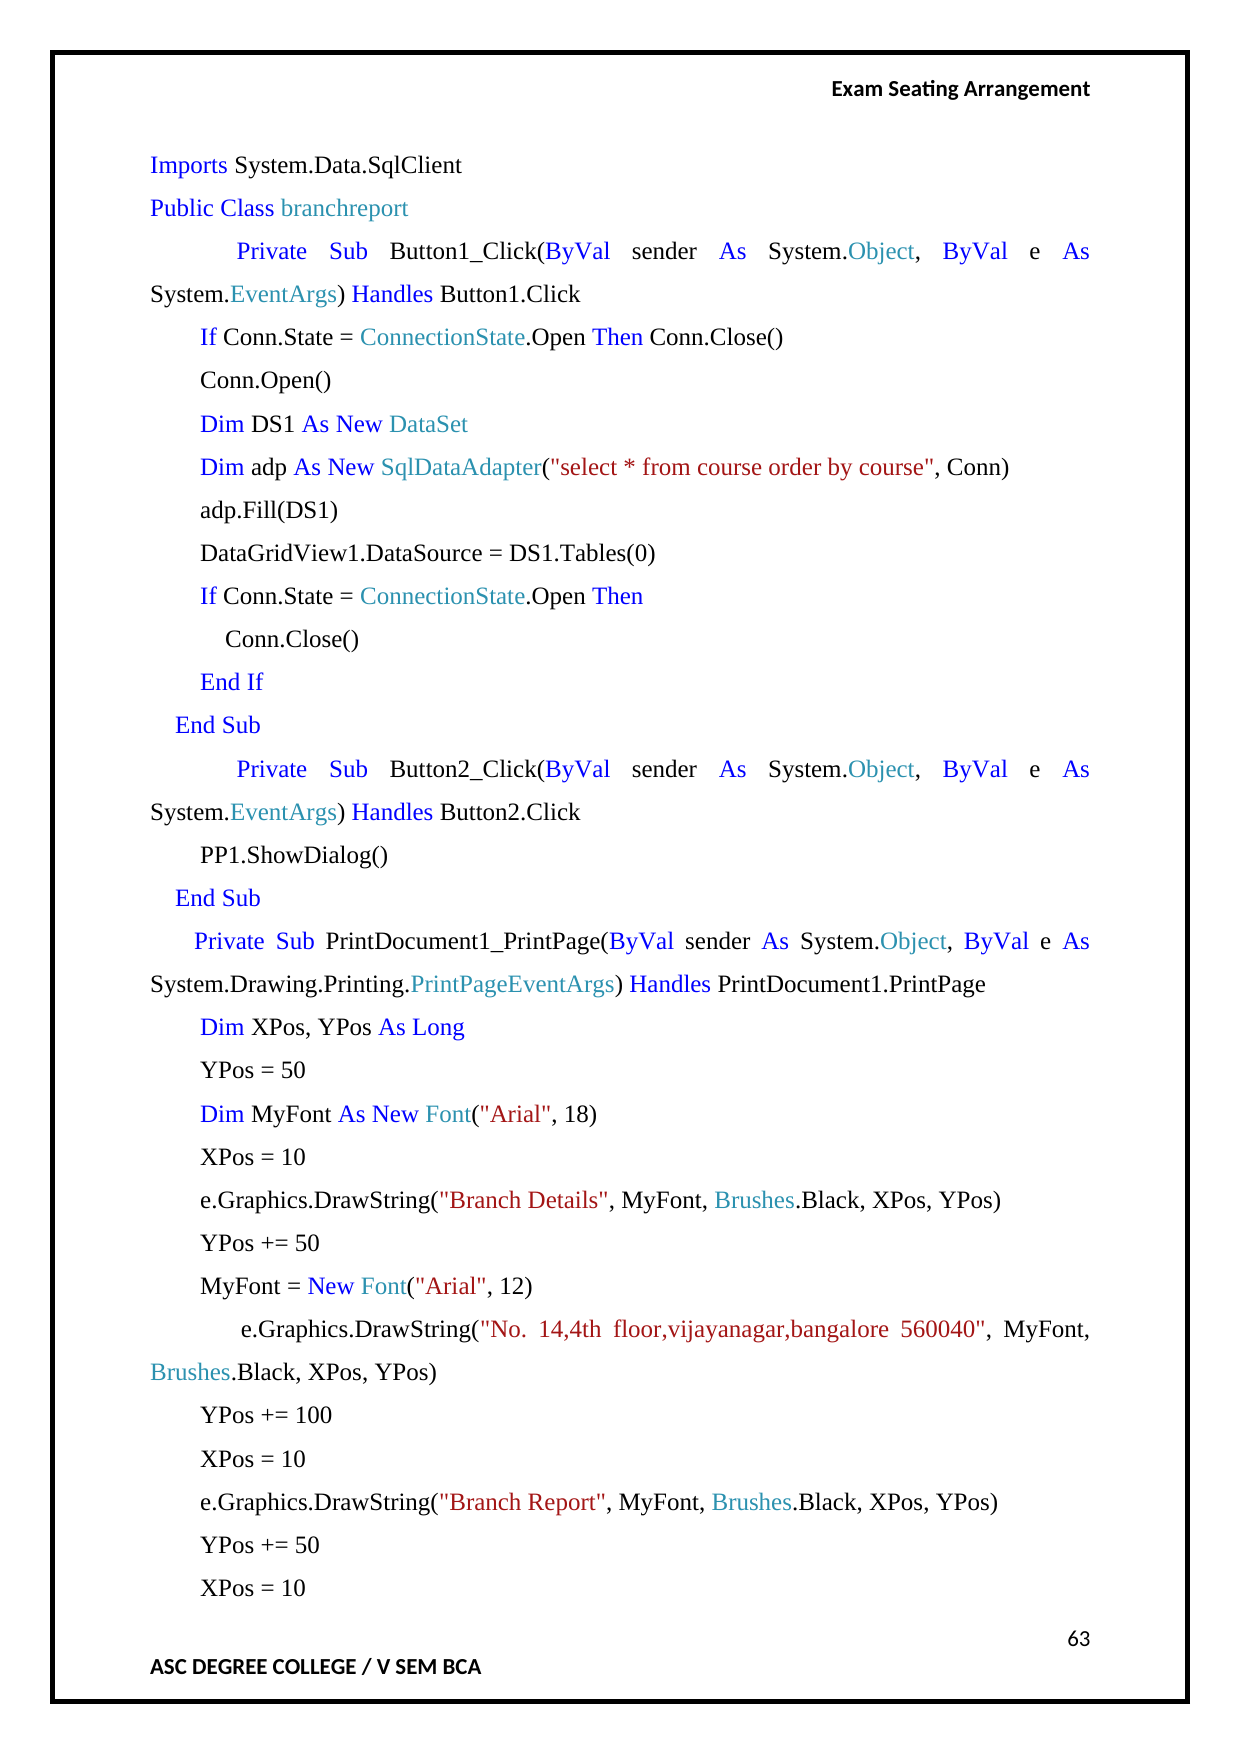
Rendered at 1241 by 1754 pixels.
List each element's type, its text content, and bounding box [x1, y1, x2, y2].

text Conn.Close() [150, 624, 1090, 653]
text DataGridView1.DataSource = DS1.Tables(0) [150, 538, 1090, 567]
text End If [150, 667, 1090, 696]
text YPos += 50 [150, 1530, 1090, 1559]
text e.Graphics.DrawString("Branch Details", MyFont, Brushes.Black, XPos, YPos) [150, 1185, 1090, 1214]
text Private Sub PrintDocument1_PrintPage(ByVal sender As System.Object, ByVal e As System.Drawing.Printing.PrintPageEventArgs) Handles PrintDocument1.PrintPage [150, 926, 1090, 998]
text If Conn.State = ConnectionState.Open Then Conn.Close() [150, 322, 1090, 351]
text XPos = 10 [150, 1142, 1090, 1171]
text End Sub [150, 883, 1090, 912]
text XPos = 10 [150, 1444, 1090, 1472]
text adp.Fill(DS1) [150, 495, 1090, 524]
text Public Class branchreport [150, 193, 1090, 222]
text If Conn.State = ConnectionState.Open Then [150, 581, 1090, 610]
text Dim XPos, YPos As Long [150, 1012, 1090, 1041]
text YPos += 100 [150, 1401, 1090, 1429]
text End Sub [150, 711, 1090, 739]
text Dim DS1 As New DataSet [150, 409, 1090, 437]
text e.Graphics.DrawString("No. 14,4th floor,vijayanagar,bangalore 560040", MyFont, Brushes.Black, XPos, YPos) [150, 1314, 1090, 1386]
text MyFont = New Font("Arial", 12) [150, 1271, 1090, 1300]
text Conn.Open() [150, 366, 1090, 394]
text YPos += 50 [150, 1228, 1090, 1257]
text YPos = 50 [150, 1056, 1090, 1084]
text XPos = 10 [150, 1573, 1090, 1602]
text e.Graphics.DrawString("Branch Report", MyFont, Brushes.Black, XPos, YPos) [150, 1487, 1090, 1516]
text Dim MyFont As New Font("Arial", 18) [150, 1099, 1090, 1127]
text Imports System.Data.SqlClient [150, 150, 1090, 179]
text Dim adp As New SqlDataAdapter("select * from course order by course", Conn) [150, 452, 1090, 481]
text Private Sub Button2_Click(ByVal sender As System.Object, ByVal e As System.EventArgs) Handles Button2.Click [150, 754, 1090, 826]
text PP1.ShowDialog() [150, 840, 1090, 869]
text Private Sub Button1_Click(ByVal sender As System.Object, ByVal e As System.EventArgs) Handles Button1.Click [150, 236, 1090, 308]
